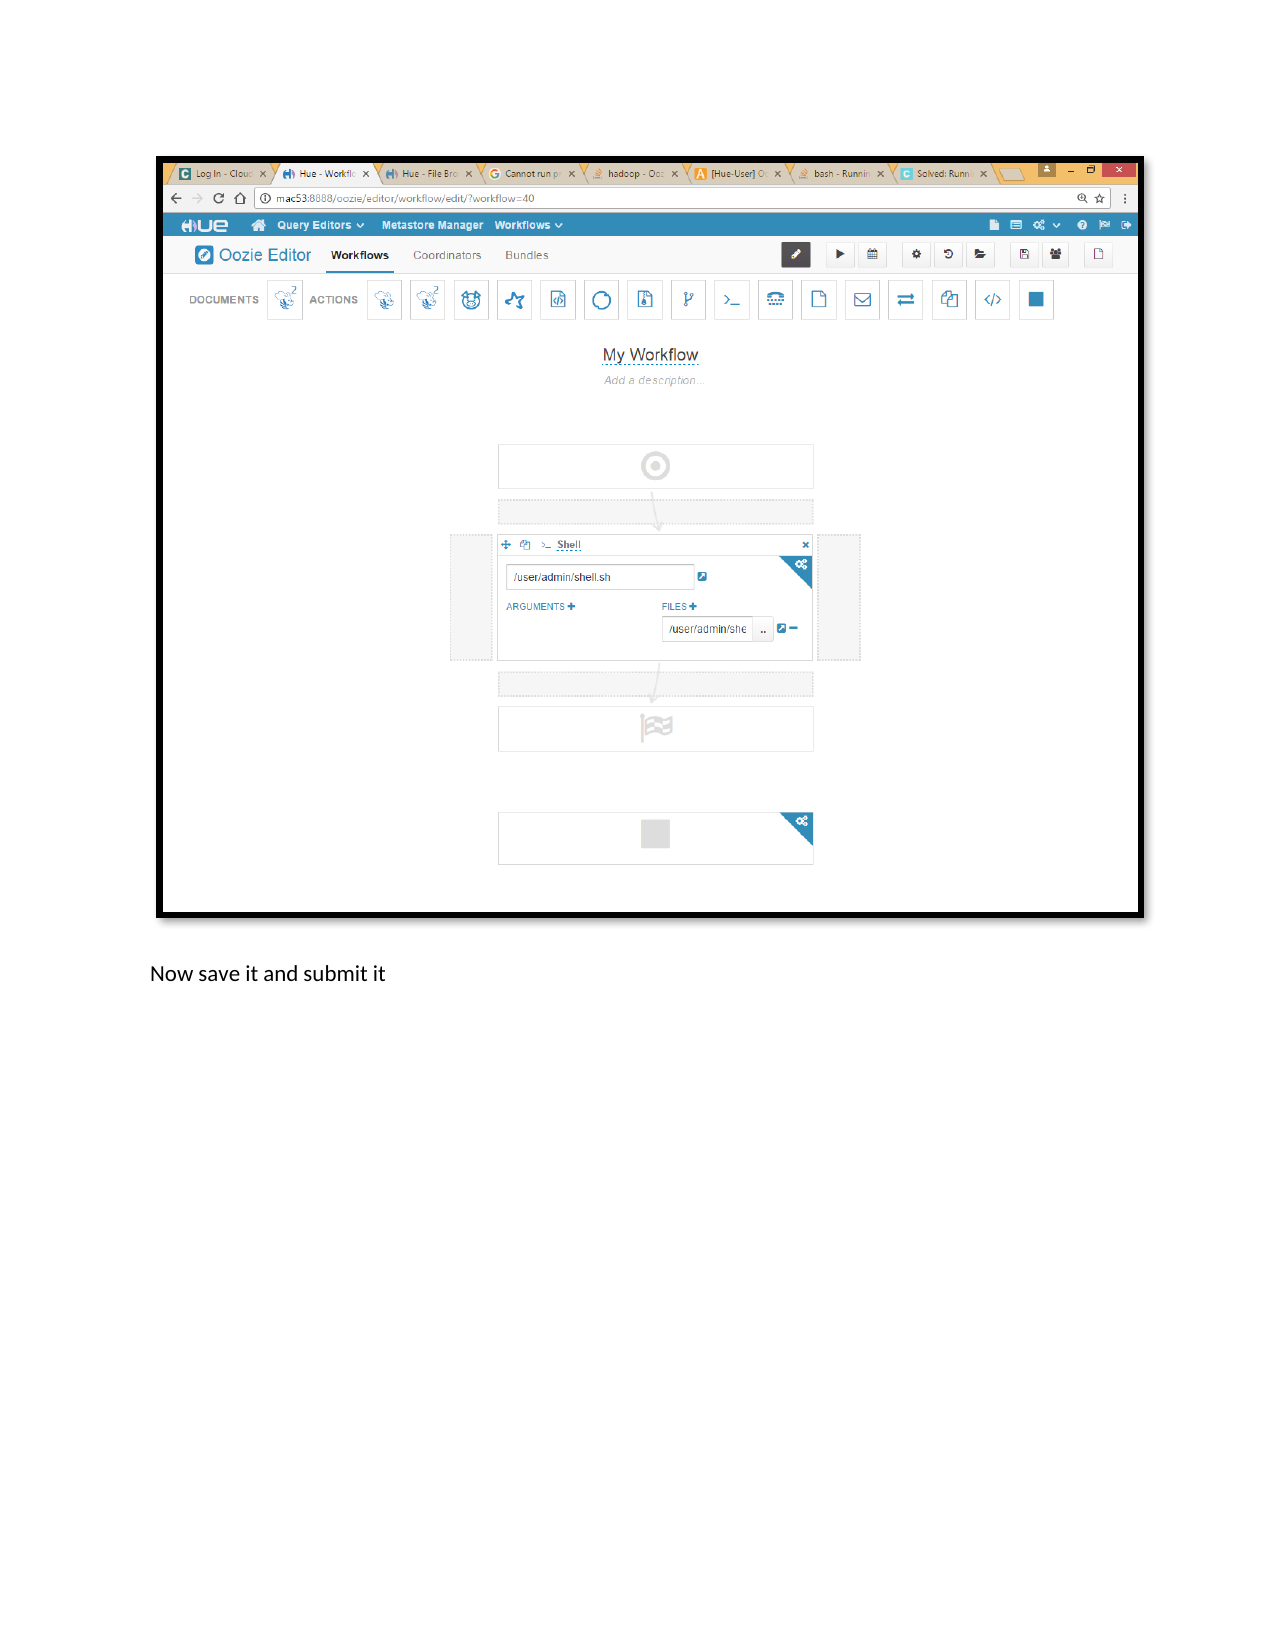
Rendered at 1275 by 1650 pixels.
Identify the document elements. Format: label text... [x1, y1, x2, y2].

text Now save it and submit it [150, 959, 1125, 987]
picture [163, 163, 1138, 912]
